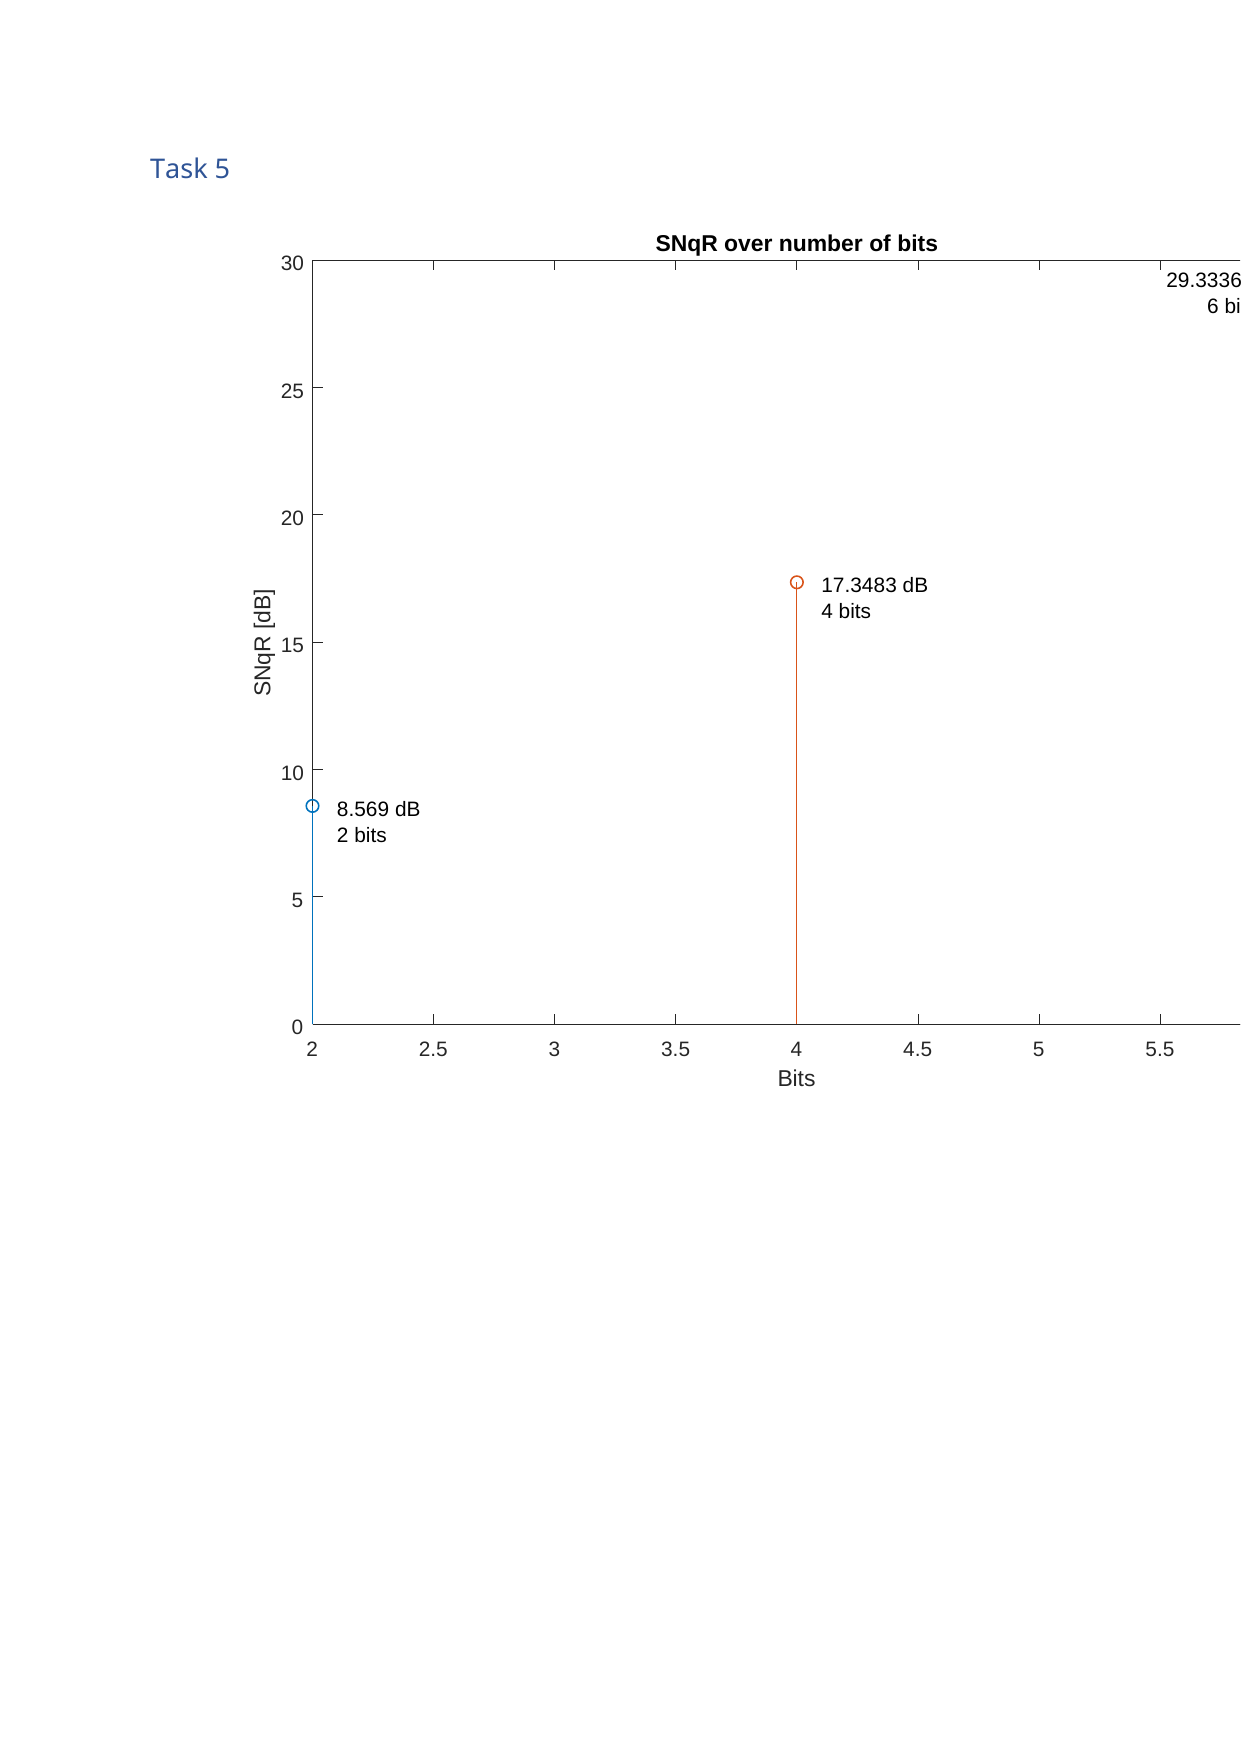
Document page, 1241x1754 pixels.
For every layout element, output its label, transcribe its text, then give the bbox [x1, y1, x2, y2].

subtitle Task 5 [150, 150, 1090, 187]
